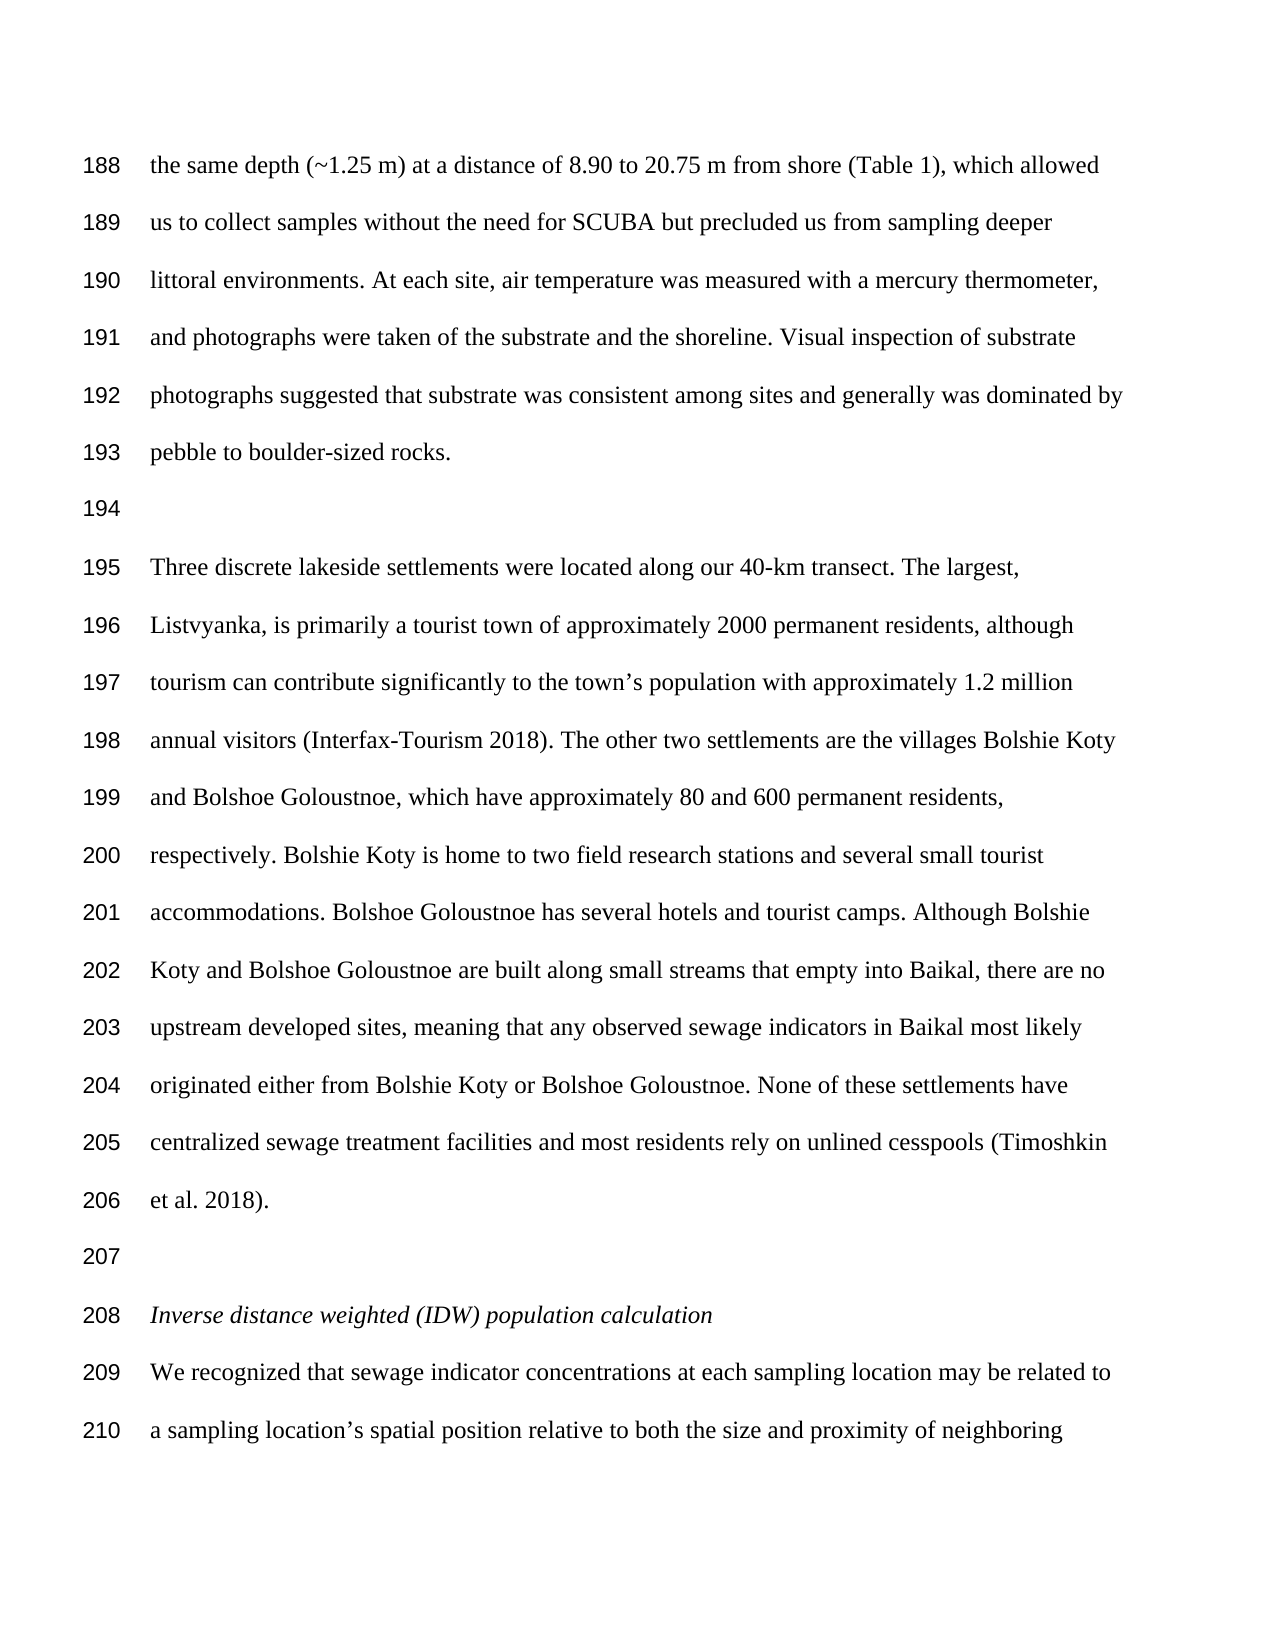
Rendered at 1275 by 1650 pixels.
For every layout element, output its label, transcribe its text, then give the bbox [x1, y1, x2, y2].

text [150, 150, 1125, 466]
text Inverse distance weighted (IDW) population calculation [150, 1300, 1125, 1329]
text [150, 1357, 1125, 1444]
text Three discrete lakeside settlements were located along our 40-km transect. The largest, Listvyanka, is primarily a tourist town of approximately 2000 permanent residents, although tourism can contribute significantly to the town’s population with approximately 1.2 million annual visitors (Interfax-Tourism 2018). The other two settlements are the villages Bolshie Koty and Bolshoe Goloustnoe, which have approximately 80 and 600 permanent residents, respectively. Bolshie Koty is home to two field research stations and several small tourist accommodations. Bolshoe Goloustnoe has several hotels and tourist camps. Although Bolshie Koty and Bolshoe Goloustnoe are built along small streams that empty into Baikal, there are no upstream developed sites, meaning that any observed sewage indicators in Baikal most likely originated either from Bolshie Koty or Bolshoe Goloustnoe. None of these settlements have centralized sewage treatment facilities and most residents rely on unlined cesspools (Timoshkin et al. 2018). [150, 552, 1125, 1214]
